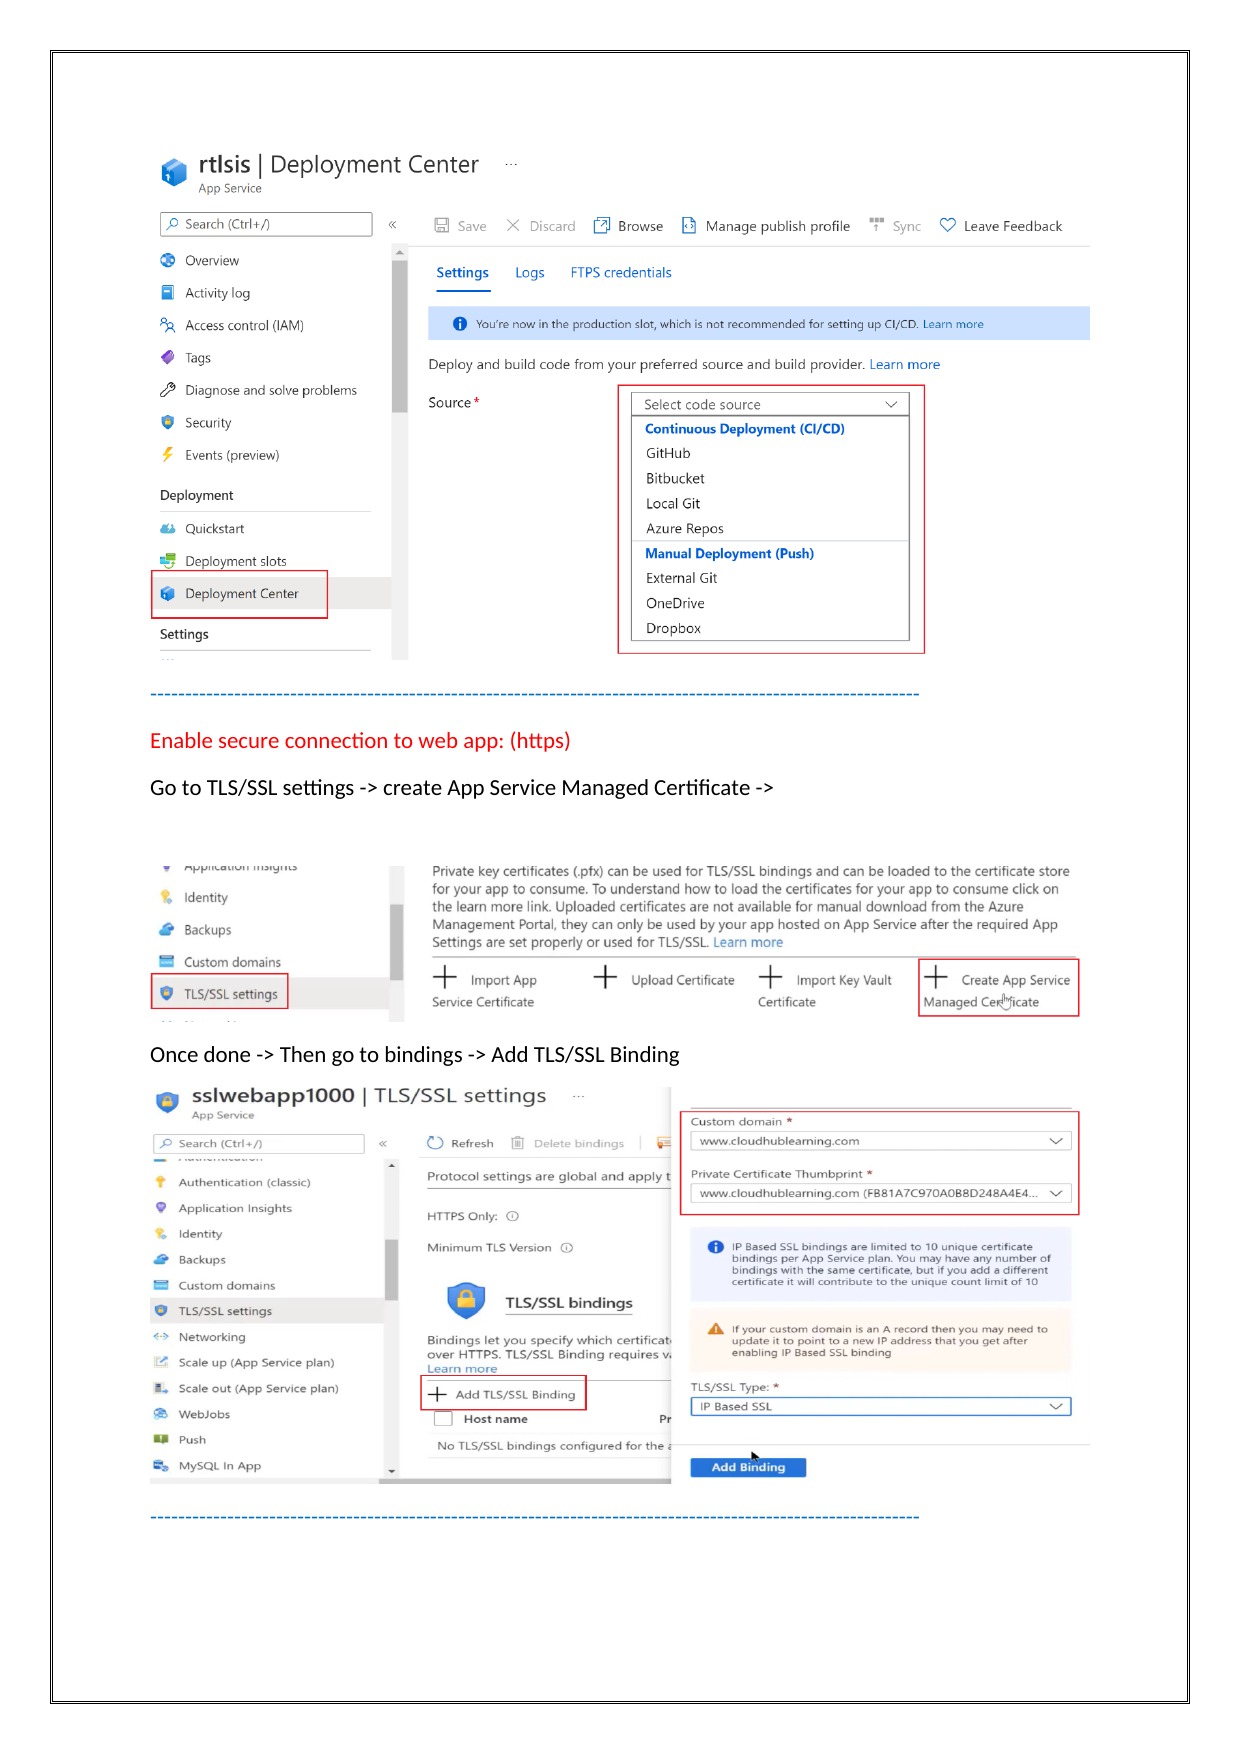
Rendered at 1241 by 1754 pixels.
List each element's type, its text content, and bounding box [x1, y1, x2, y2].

picture [150, 1087, 1090, 1484]
text Enable secure connection to web app: (https) [150, 726, 1090, 754]
picture [150, 150, 1090, 660]
picture [150, 866, 1090, 1022]
text Go to TLS/SSL settings -> create App Service Managed Certificate -> [150, 773, 1090, 801]
text Once done -> Then go to bindings -> Add TLS/SSL Binding [150, 1040, 1090, 1068]
text -------------------------------------------------------------------------------------------------------------- [150, 679, 1090, 707]
text -------------------------------------------------------------------------------------------------------------- [150, 1502, 1090, 1530]
